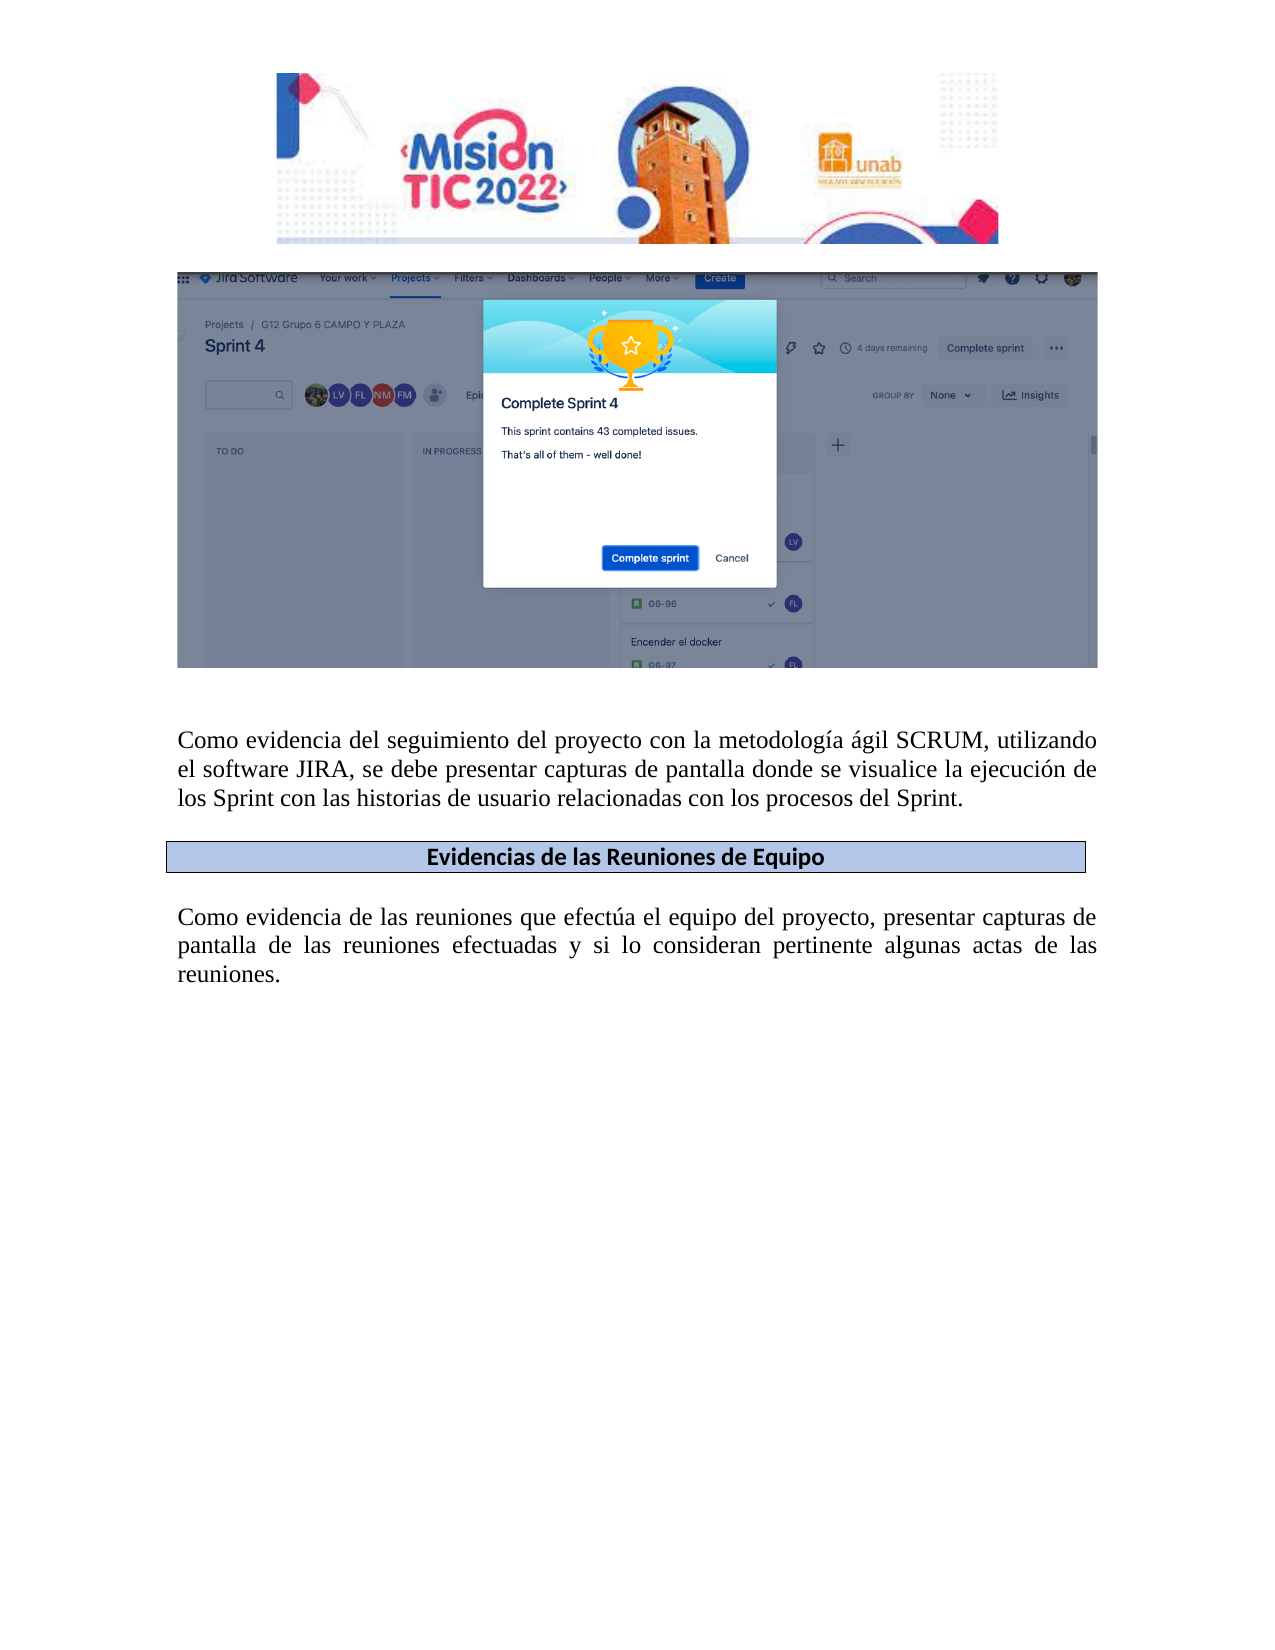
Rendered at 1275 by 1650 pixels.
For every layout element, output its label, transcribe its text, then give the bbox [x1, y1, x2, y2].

picture [177, 272, 1098, 668]
picture [276, 73, 999, 244]
text Como evidencia de las reuniones que efectúa el equipo del proyecto, presentar capturas de pantalla de las reuniones efectuadas y si lo consideran pertinente algunas actas de las reuniones. [177, 902, 1098, 988]
text Como evidencia del seguimiento del proyecto con la metodología ágil SCRUM, utilizando el software JIRA, se debe presentar capturas de pantalla donde se visualice la ejecución de los Sprint con las historias de usuario relacionadas con los procesos del Sprint. [177, 726, 1098, 812]
table_header Evidencias de las Reuniones de Equipo [167, 842, 1085, 872]
